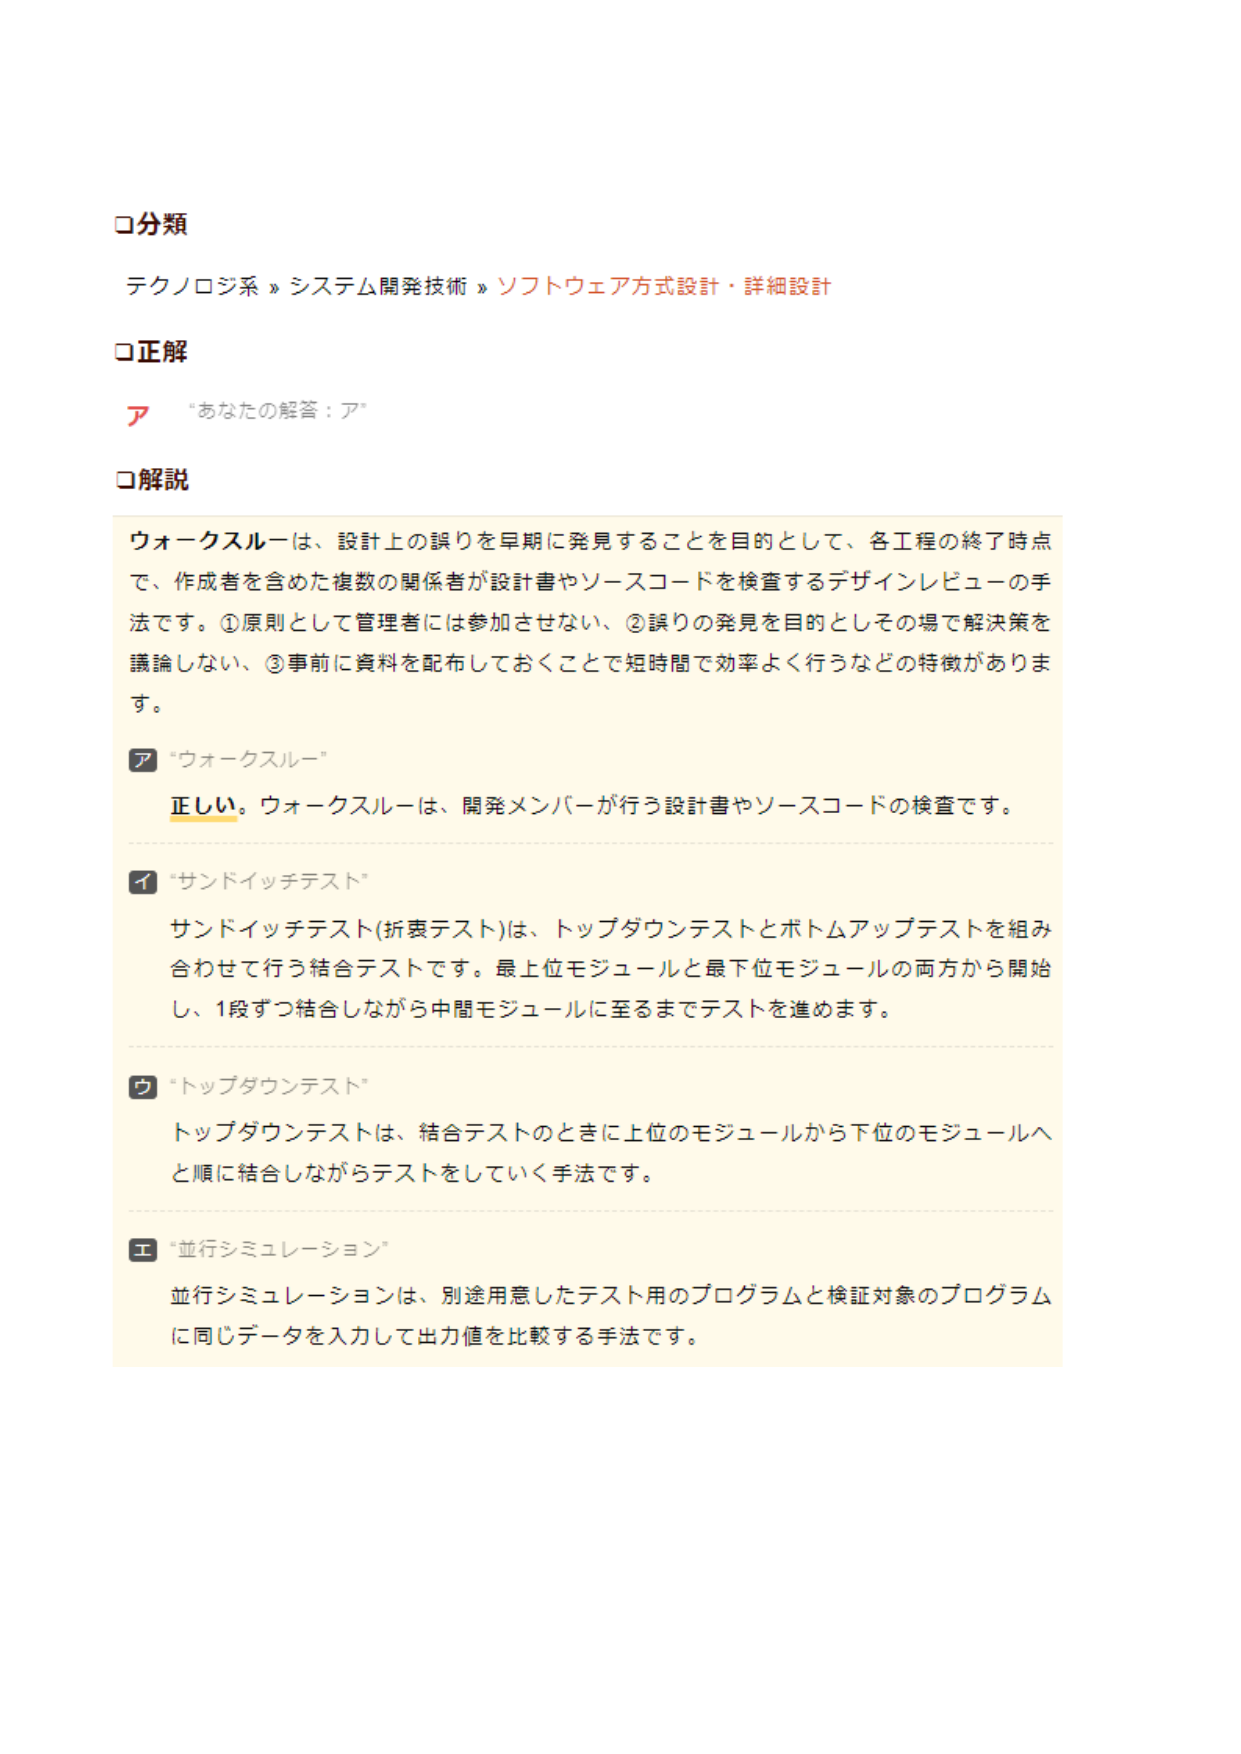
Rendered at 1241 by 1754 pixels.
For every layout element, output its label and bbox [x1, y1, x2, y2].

picture [112, 464, 1063, 1367]
picture [112, 202, 908, 438]
